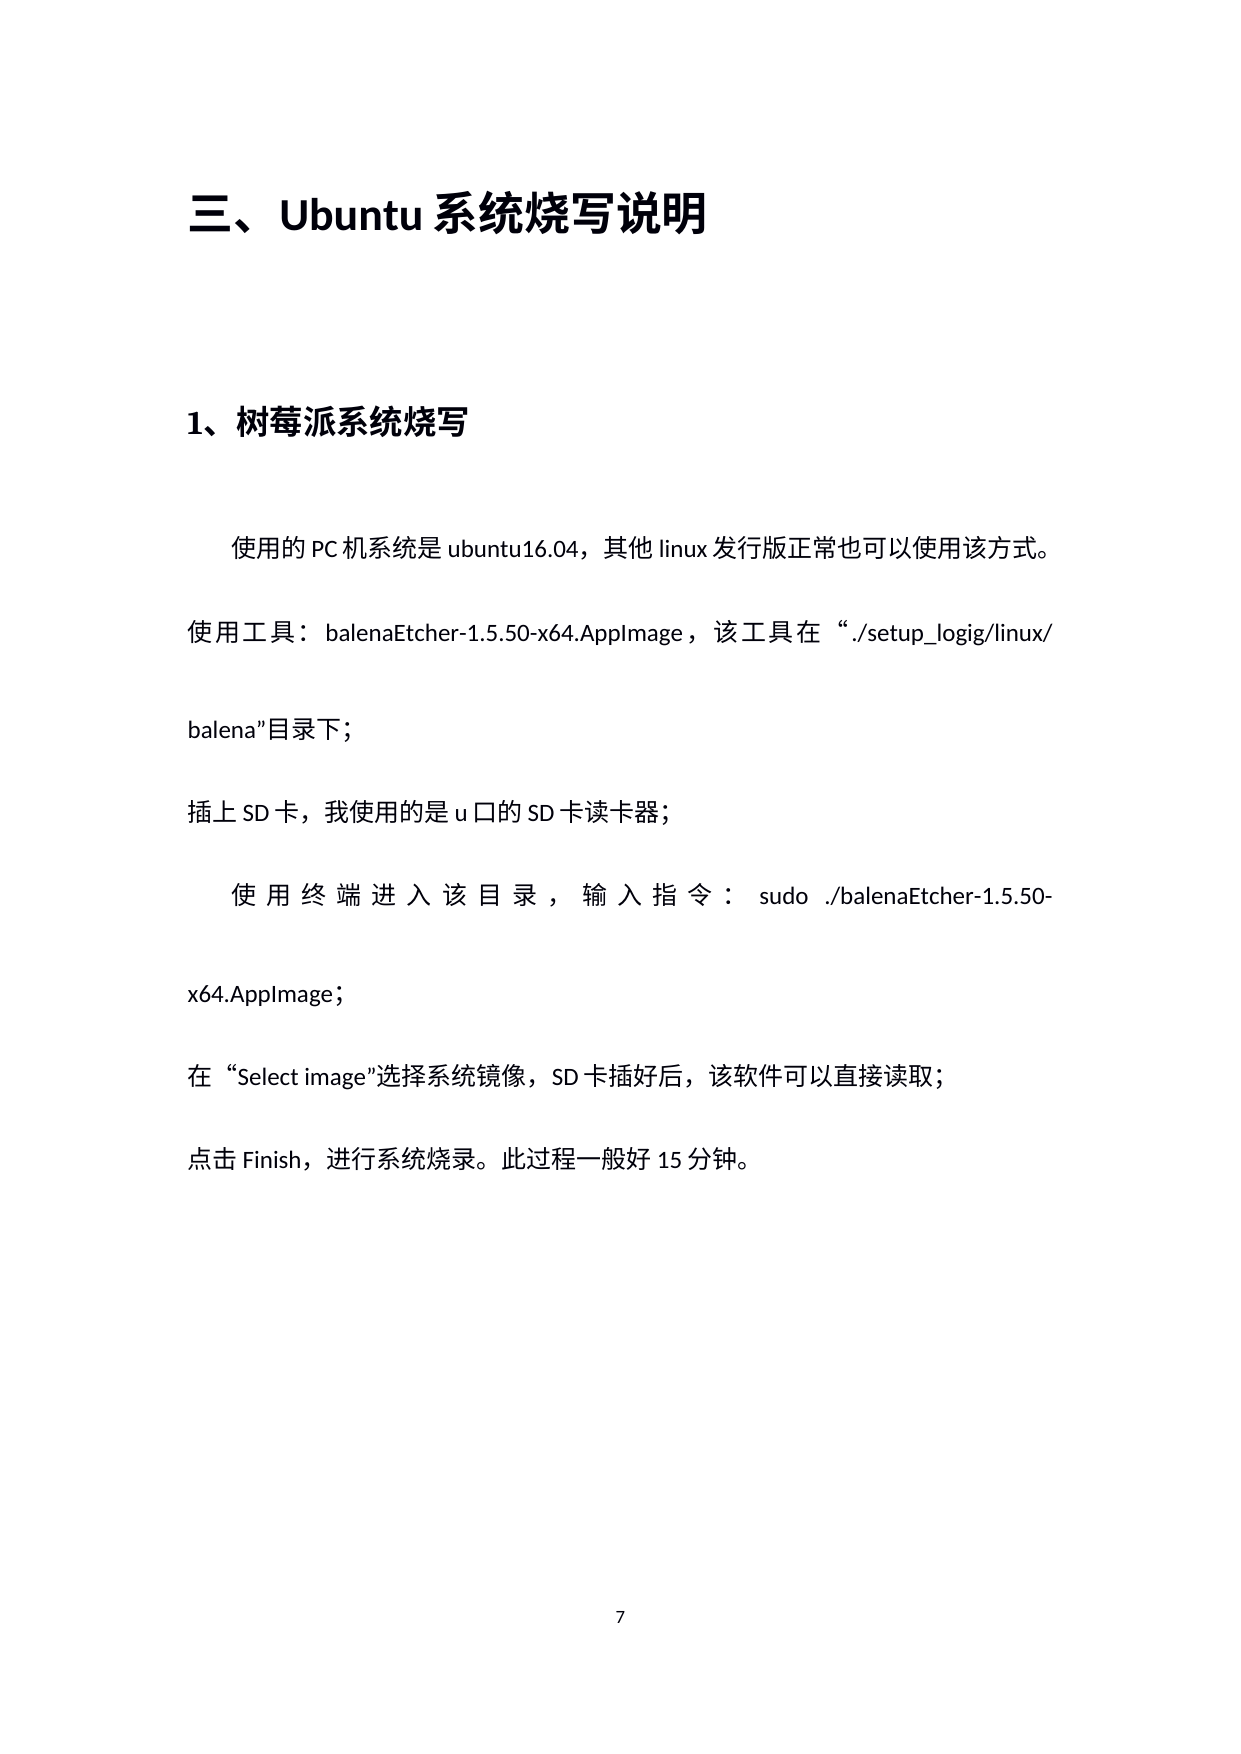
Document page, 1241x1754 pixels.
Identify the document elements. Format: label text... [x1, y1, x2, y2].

text 使用的PC机系统是ubuntu16.04，其他linux发行版正常也可以使用该方式。 [187, 514, 1053, 579]
text 在“Select image”选择系统镜像，SD卡插好后，该软件可以直接读取； [187, 1042, 1053, 1107]
subtitle 1、树莓派系统烧写 [187, 387, 1053, 452]
text 点击Finish，进行系统烧录。此过程一般好15分钟。 [187, 1125, 1053, 1190]
text 使用终端进入该目录，输入指令：sudo ./balenaEtcher-1.5.50-x64.AppImage； [187, 861, 1053, 1024]
text 插上SD卡，我使用的是u口的SD卡读卡器； [187, 778, 1053, 843]
text 使用工具：balenaEtcher-1.5.50-x64.AppImage，该工具在“./setup_logig/linux/balena”目录下； [187, 598, 1053, 760]
subtitle 三、Ubuntu系统烧写说明 [187, 162, 1053, 259]
